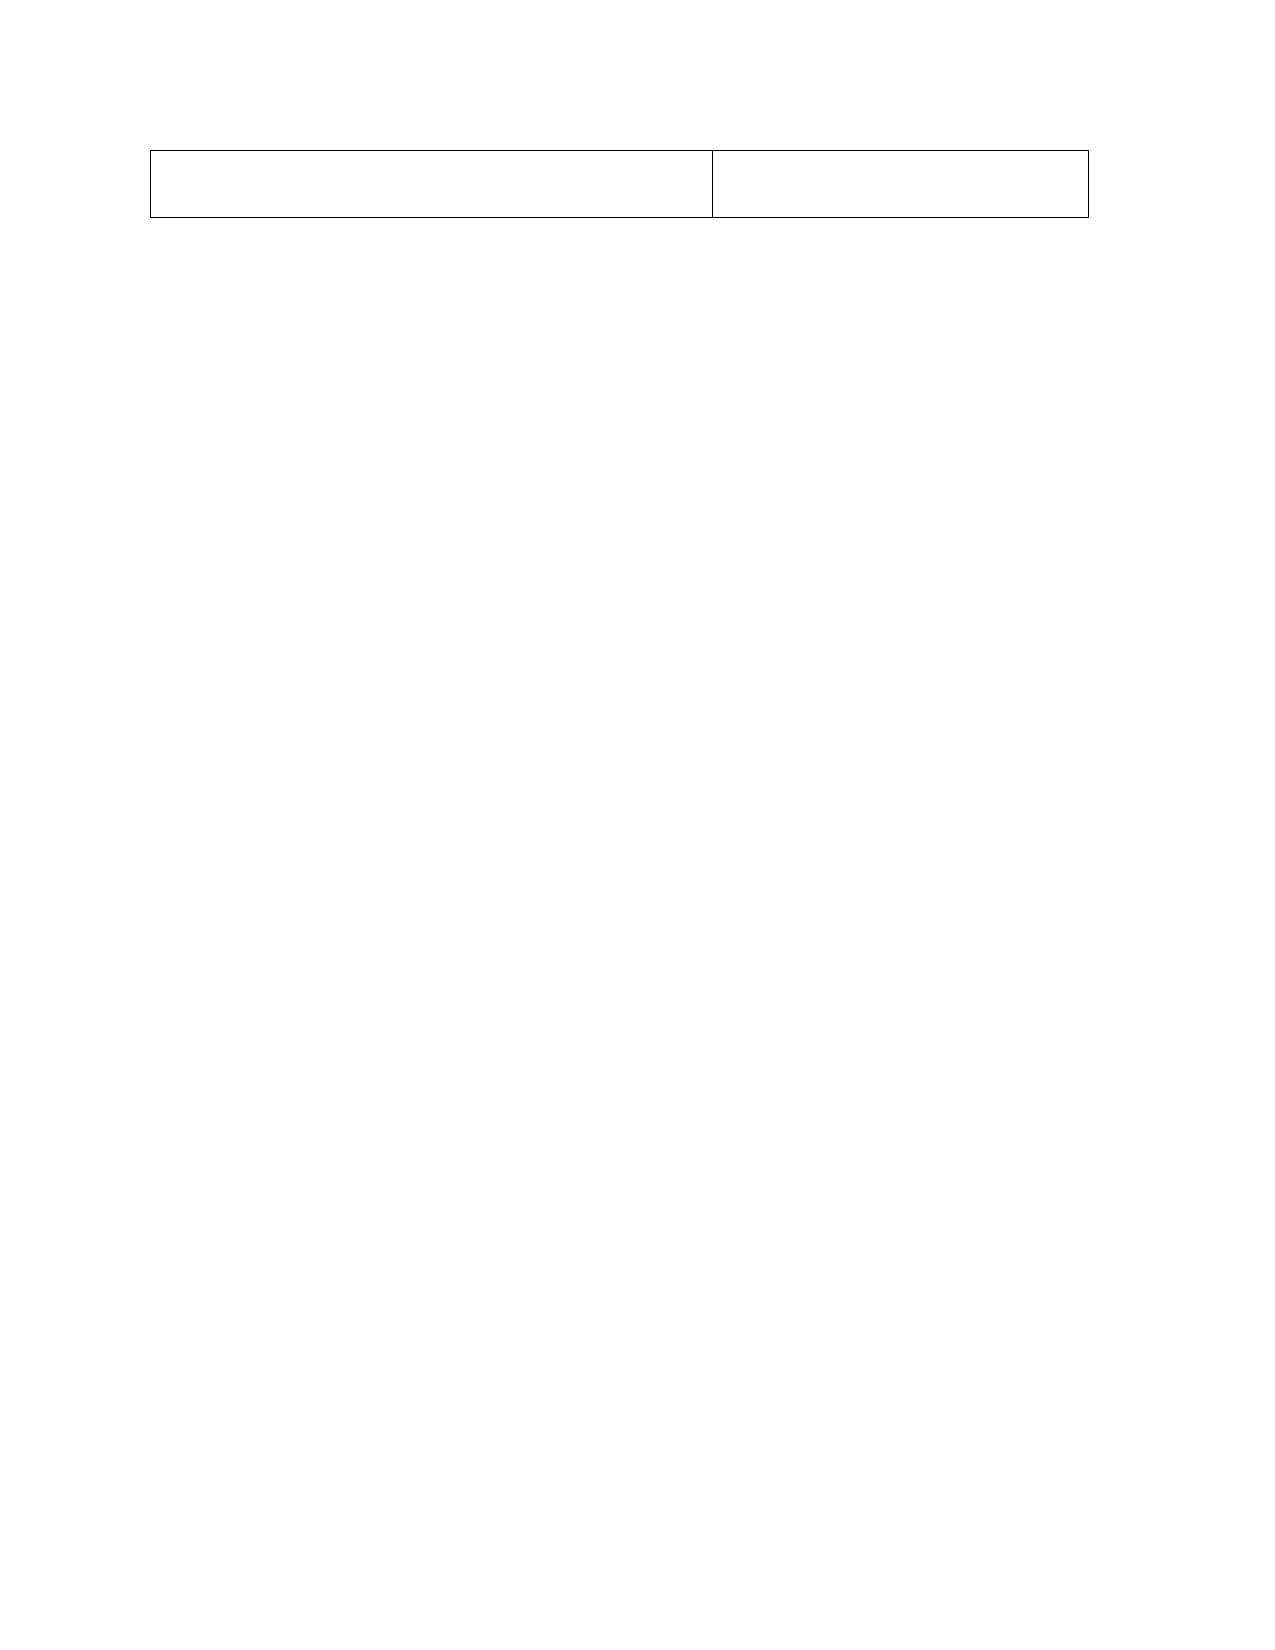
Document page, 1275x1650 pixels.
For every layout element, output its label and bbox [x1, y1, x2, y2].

table_cell [713, 151, 1088, 217]
table_cell [151, 151, 712, 217]
